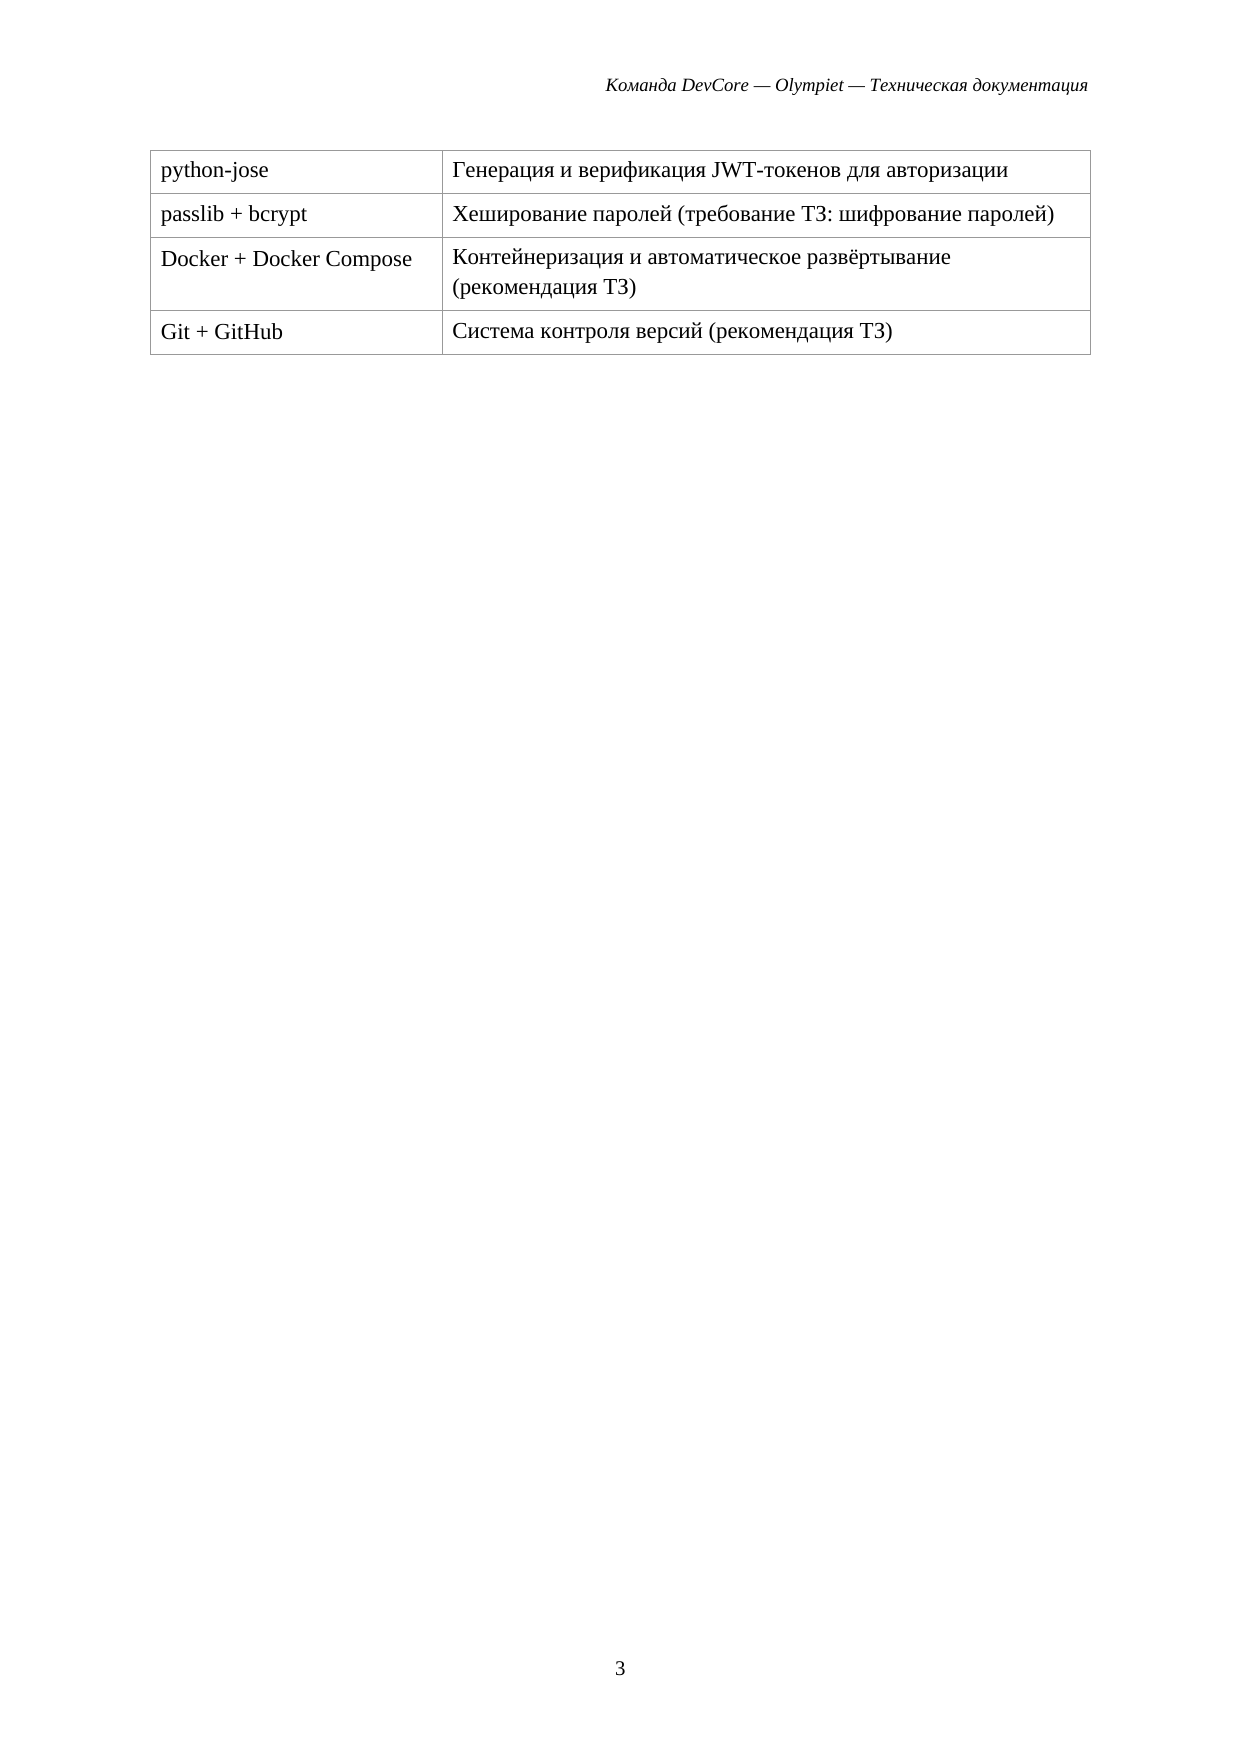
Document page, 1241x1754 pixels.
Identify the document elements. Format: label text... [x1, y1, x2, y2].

table_cell python-jose [151, 151, 442, 193]
table_cell Хеширование паролей (требование ТЗ: шифрование паролей) [443, 194, 1090, 237]
table_cell Генерация и верификация JWT-токенов для авторизации [443, 151, 1090, 193]
table_cell passlib + bcrypt [151, 194, 442, 237]
table_cell Система контроля версий (рекомендация ТЗ) [443, 311, 1090, 353]
table_cell Git + GitHub [151, 311, 442, 353]
table_cell Контейнеризация и автоматическое развёртывание (рекомендация ТЗ) [443, 238, 1090, 310]
table_cell Docker + Docker Compose [151, 238, 442, 310]
